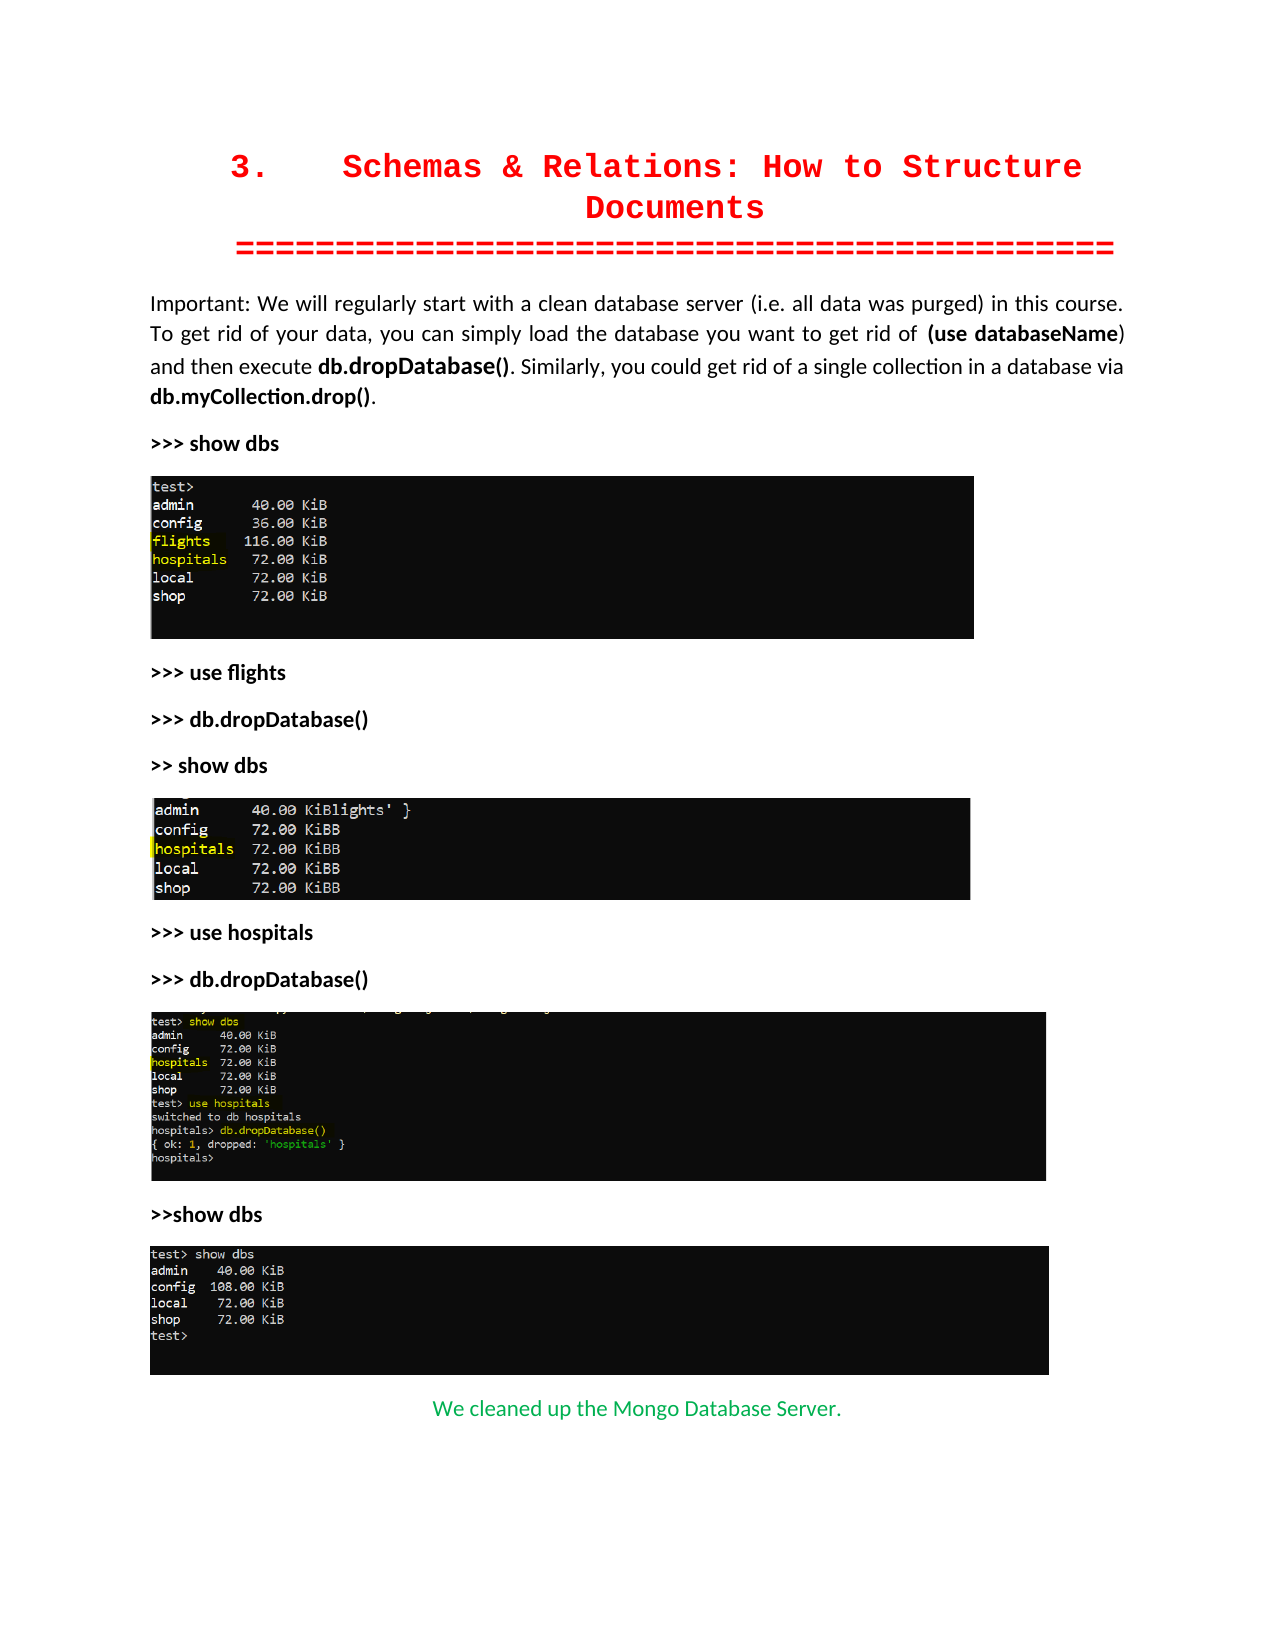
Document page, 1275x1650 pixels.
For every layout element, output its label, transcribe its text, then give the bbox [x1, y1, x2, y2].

list Schemas & Relations: How to Structure Documents [187, 150, 1125, 229]
text >>> show dbs [150, 429, 1125, 457]
text We cleaned up the Mongo Database Server. [150, 1394, 1125, 1422]
text >>> db.dropDatabase() [150, 705, 1125, 733]
text >>> use flights [150, 658, 1125, 686]
text >> show dbs [150, 752, 1125, 779]
text >>> use hospitals [150, 918, 1125, 946]
picture [150, 1246, 1049, 1375]
text Important: We will regularly start with a clean database server (i.e. all data was purged) in this course. To get rid of your data, you can simply load the database you want to get rid of (use databaseName) and then execute db.dropDatabase(). Similarly, you could get rid of a single collection in a database via db.myCollection.drop(). [150, 289, 1125, 411]
list ============================================ [225, 232, 1125, 269]
picture [150, 476, 974, 639]
picture [150, 1012, 1047, 1181]
picture [150, 798, 971, 900]
text >>> db.dropDatabase() [150, 965, 1125, 993]
text >>show dbs [150, 1200, 1125, 1228]
